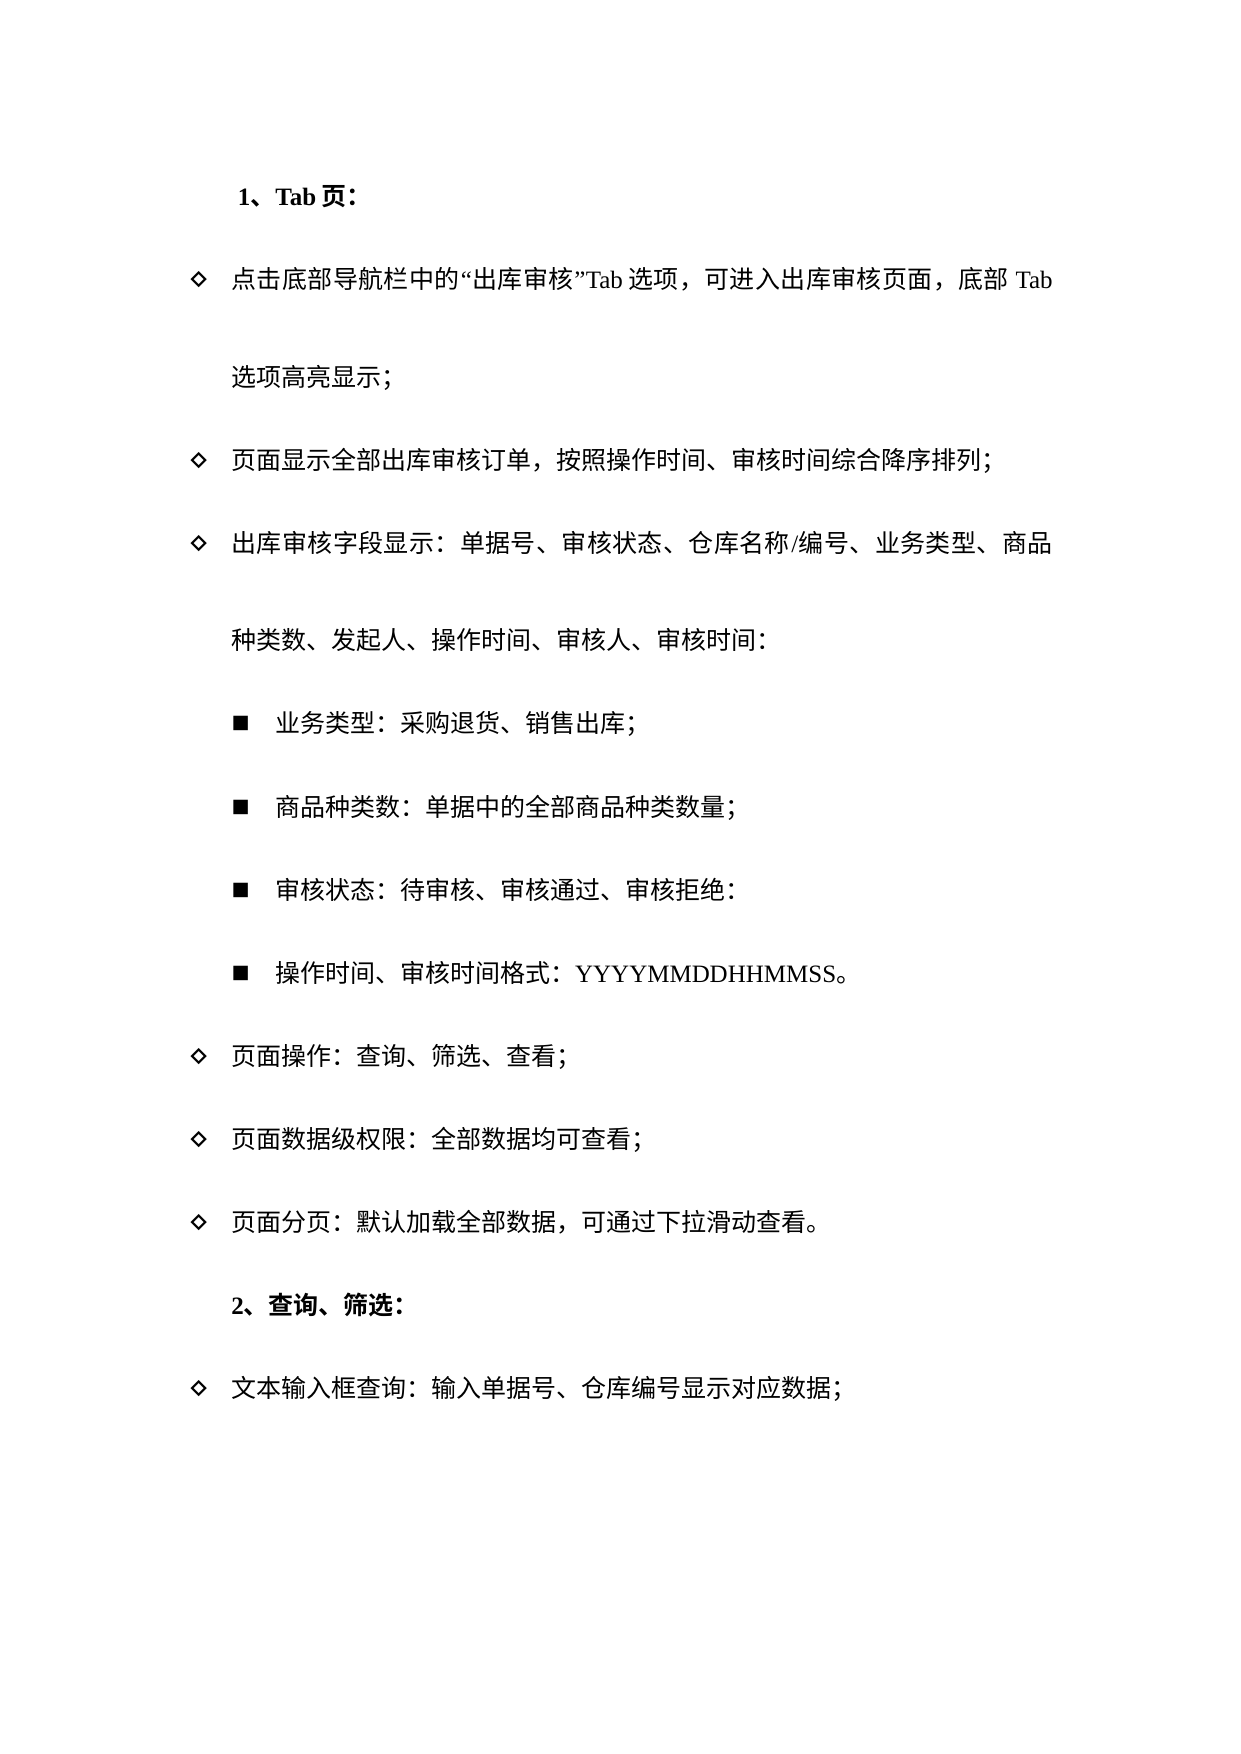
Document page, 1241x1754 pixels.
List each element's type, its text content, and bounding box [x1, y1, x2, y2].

list 页面数据级权限：全部数据均可查看； [187, 1105, 1053, 1170]
list 页面显示全部出库审核订单，按照操作时间、审核时间综合降序排列； [187, 426, 1053, 491]
list 页面操作：查询、筛选、查看； [187, 1022, 1053, 1087]
list 业务类型：采购退货、销售出库； [231, 689, 1053, 754]
text 1、Tab页： [187, 162, 1053, 227]
list 页面分页：默认加载全部数据，可通过下拉滑动查看。 [187, 1188, 1053, 1253]
list 操作时间、审核时间格式：YYYYMMDDHHMMSS。 [231, 939, 1053, 1004]
text 2、查询、筛选： [231, 1271, 1053, 1336]
list 文本输入框查询：输入单据号、仓库编号显示对应数据； [187, 1354, 1053, 1419]
list 出库审核字段显示：单据号、审核状态、仓库名称/编号、业务类型、商品种类数、发起人、操作时间、审核人、审核时间： [187, 509, 1053, 671]
list 点击底部导航栏中的“出库审核”Tab选项，可进入出库审核页面，底部Tab选项高亮显示； [187, 245, 1053, 408]
list 审核状态：待审核、审核通过、审核拒绝： [231, 856, 1053, 921]
list 商品种类数：单据中的全部商品种类数量； [231, 773, 1053, 838]
